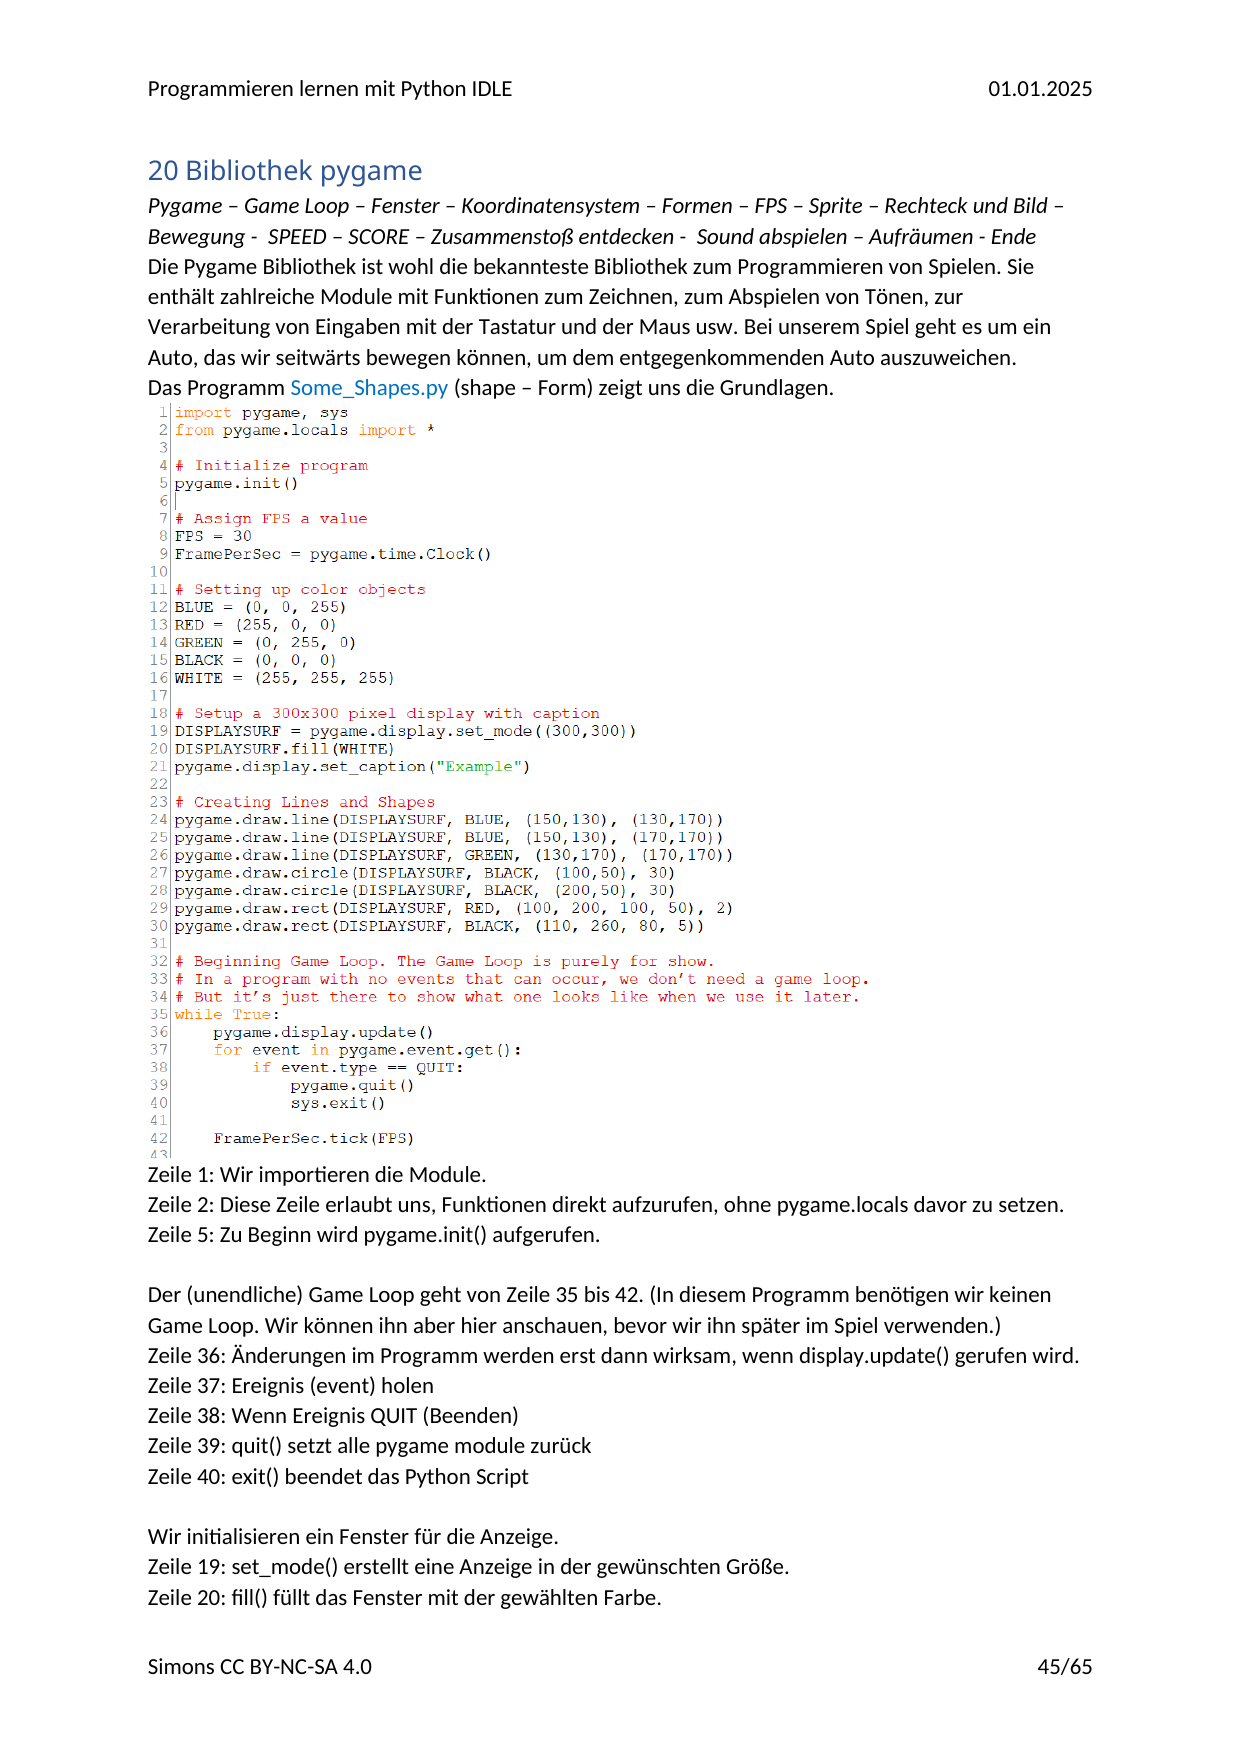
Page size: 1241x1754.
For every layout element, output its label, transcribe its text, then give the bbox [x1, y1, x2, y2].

text Zeile 40: exit() beendet das Python Script [148, 1462, 1092, 1490]
text Zeile 5: Zu Beginn wird pygame.init() aufgerufen. [148, 1220, 1092, 1248]
text Zeile 37: Ereignis (event) holen [148, 1371, 1092, 1399]
text Die Pygame Bibliothek ist wohl die bekannteste Bibliothek zum Programmieren von Spielen. Sie enthält zahlreiche Module mit Funktionen zum Zeichnen, zum Abspielen von Tönen, zur Verarbeitung von Eingaben mit der Tastatur und der Maus usw. Bei unserem Spiel geht es um ein Auto, das wir seitwärts bewegen können, um dem entgegenkommenden Auto auszuweichen. [148, 252, 1092, 371]
picture [147, 403, 901, 1158]
text Das Programm Some_Shapes.py (shape – Form) zeigt uns die Grundlagen. [148, 373, 1092, 401]
text Zeile 39: quit() setzt alle pygame module zurück [148, 1432, 1092, 1460]
text Wir initialisieren ein Fenster für die Anzeige. [148, 1522, 1092, 1550]
text Zeile 36: Änderungen im Programm werden erst dann wirksam, wenn display.update() gerufen wird. [148, 1341, 1092, 1369]
subtitle Bibliothek pygame [148, 152, 1092, 189]
text Zeile 38: Wenn Ereignis QUIT (Beenden) [148, 1401, 1092, 1429]
text Der (unendliche) Game Loop geht von Zeile 35 bis 42. (In diesem Programm benötigen wir keinen Game Loop. Wir können ihn aber hier anschauen, bevor wir ihn später im Spiel verwenden.) [148, 1281, 1092, 1339]
text Zeile 2: Diese Zeile erlaubt uns, Funktionen direkt aufzurufen, ohne pygame.locals davor zu setzen. [148, 1190, 1092, 1218]
text Zeile 19: set_mode() erstellt eine Anzeige in der gewünschten Größe. [148, 1552, 1092, 1581]
text Zeile 1: Wir importieren die Module. [148, 1160, 1092, 1188]
text Pygame – Game Loop – Fenster – Koordinatensystem – Formen – FPS – Sprite – Rechteck und Bild – Bewegung - SPEED – SCORE – Zusammenstoß entdecken - Sound abspielen – Aufräumen - Ende [148, 192, 1092, 250]
text Zeile 20: fill() füllt das Fenster mit der gewählten Farbe. [148, 1583, 1092, 1611]
